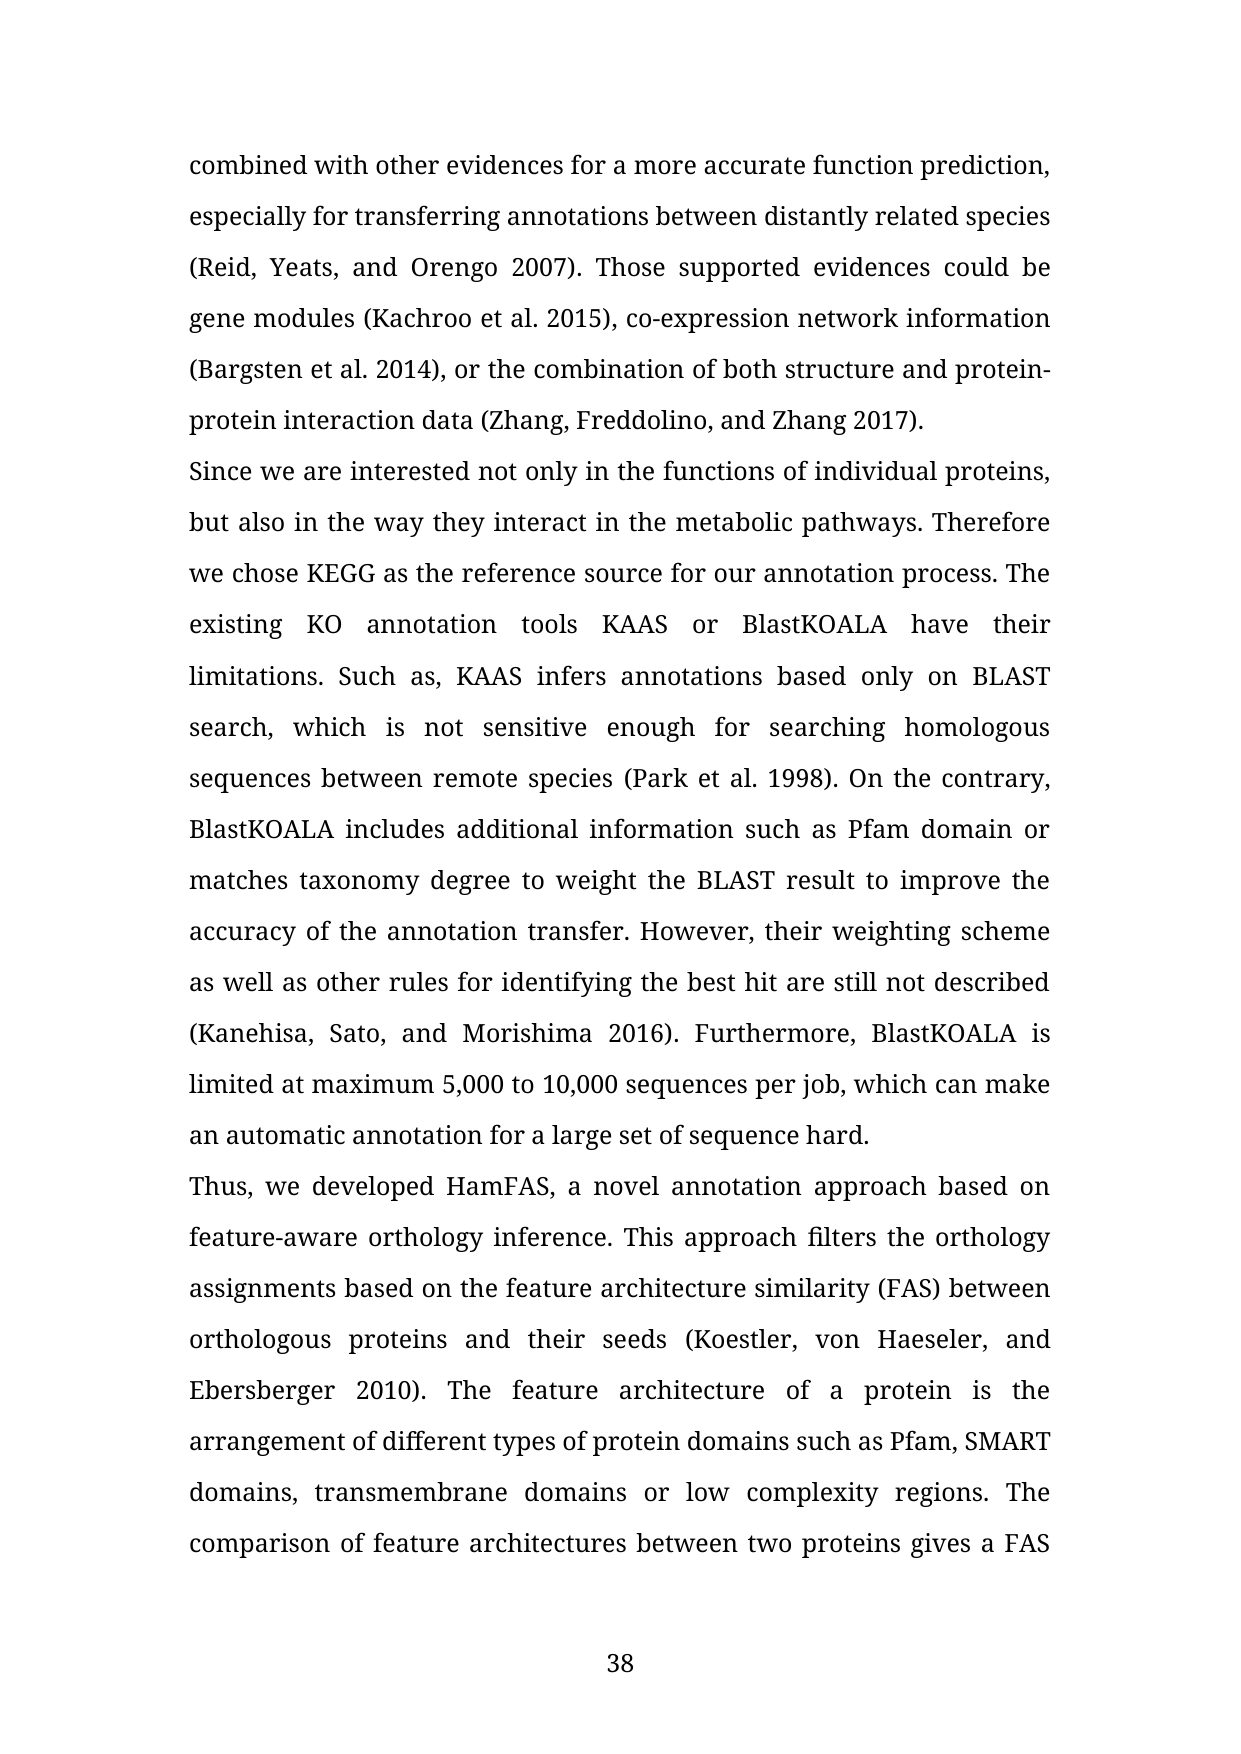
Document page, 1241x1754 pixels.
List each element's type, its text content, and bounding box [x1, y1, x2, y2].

text Since we are interested not only in the functions of individual proteins, but also in the way they interact in the metabolic pathways. Therefore we chose KEGG as the reference source for our annotation process. The existing KO annotation tools KAAS or BlastKOALA have their limitations. Such as, KAAS infers annotations based only on BLAST search, which is not sensitive enough for searching homologous sequences between remote species (Park et al. 1998). On the contrary, BlastKOALA includes additional information such as Pfam domain or matches taxonomy degree to weight the BLAST result to improve the accuracy of the annotation transfer. However, their weighting scheme as well as other rules for identifying the best hit are still not described (Kanehisa, Sato, and Morishima 2016). Furthermore, BlastKOALA is limited at maximum 5,000 to 10,000 sequences per job, which can make an automatic annotation for a large set of sequence hard. [189, 454, 1051, 1152]
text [189, 148, 1051, 437]
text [189, 1168, 1051, 1560]
